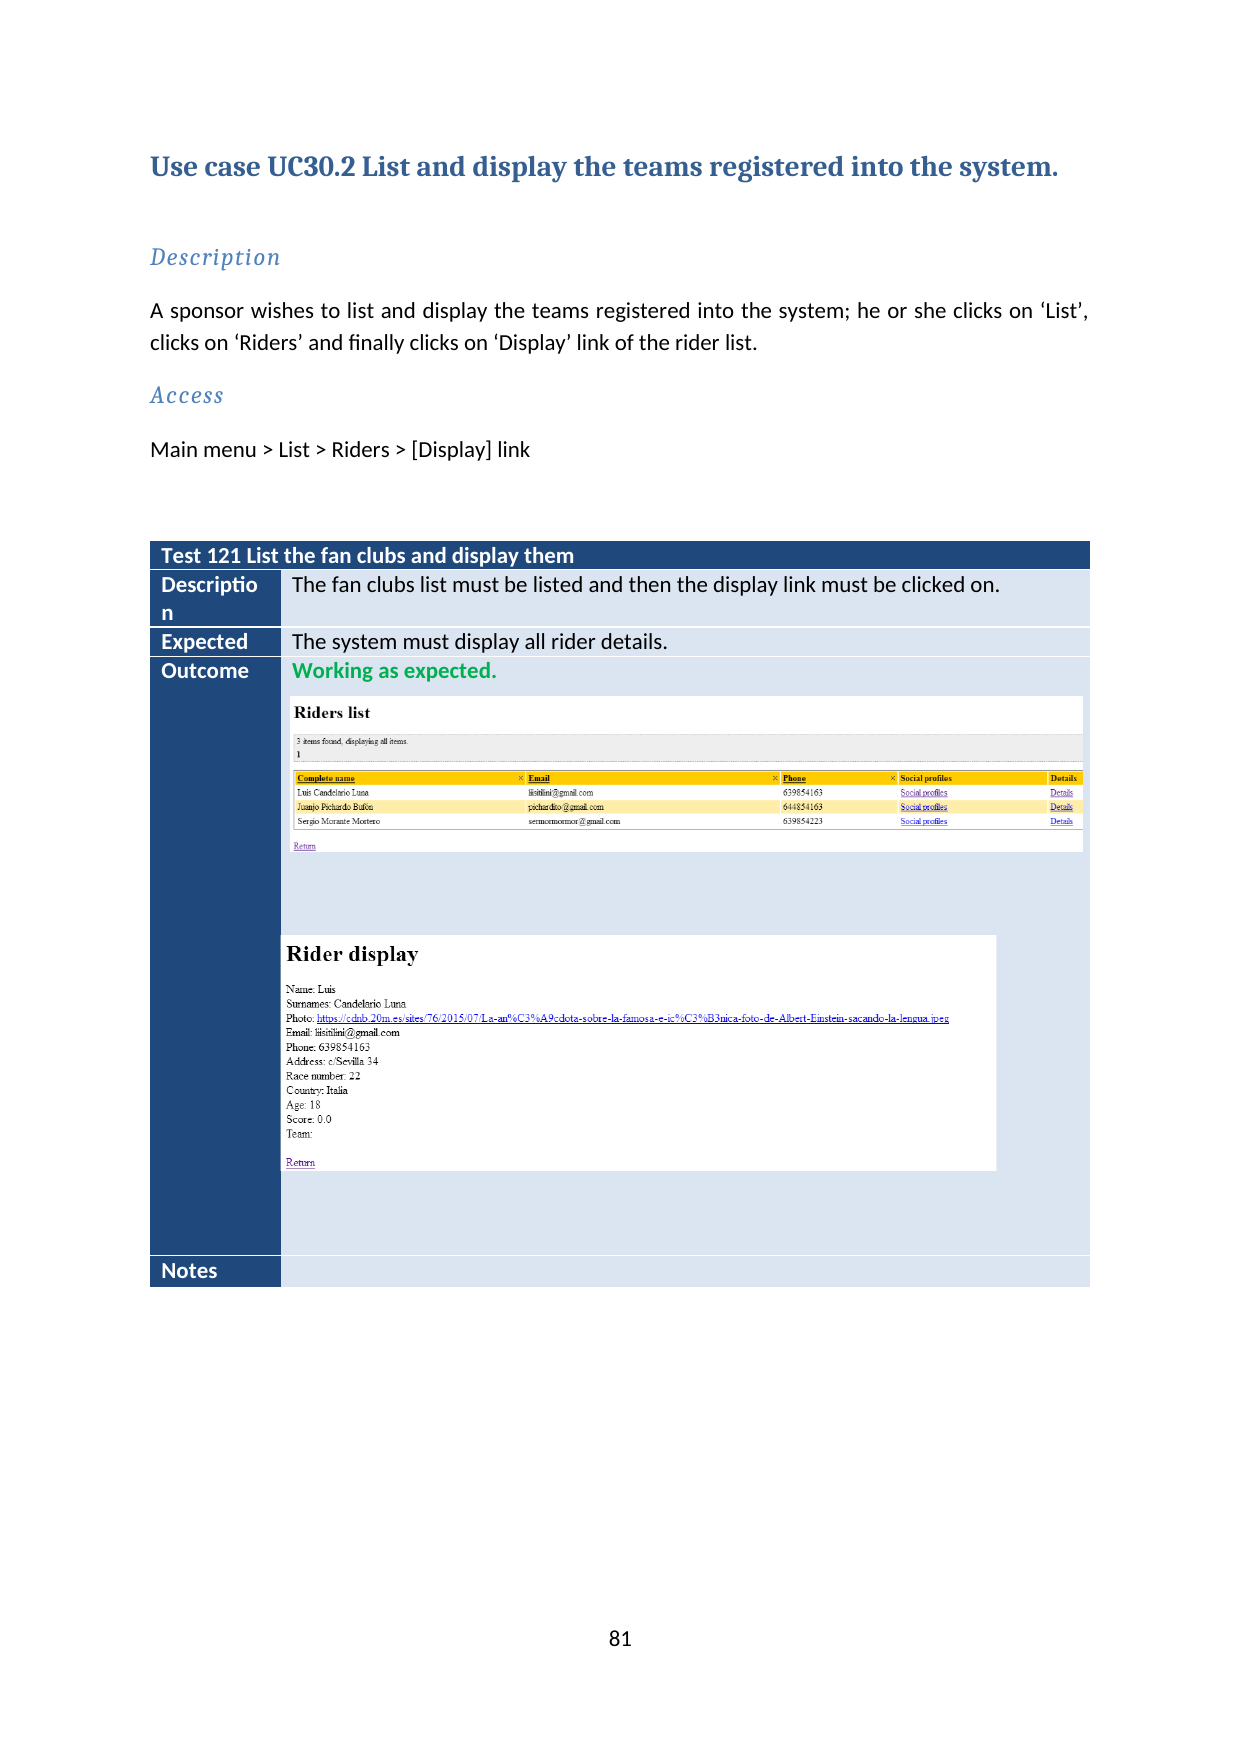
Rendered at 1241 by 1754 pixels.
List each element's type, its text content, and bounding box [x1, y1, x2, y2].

table_cell Notes [150, 1256, 281, 1287]
subtitle Use case UC30.2 List and display the teams registered into the system. [150, 150, 1090, 183]
table_cell Working as expected. [281, 657, 1090, 1255]
subtitle Access [150, 381, 1090, 410]
picture [289, 696, 1083, 852]
table_cell Description [150, 570, 281, 626]
table_cell The fan clubs list must be listed and then the display link must be clicked on. [281, 570, 1090, 626]
text A sponsor wishes to list and display the teams registered into the system; he or she clicks on ‘List’, clicks on ‘Riders’ and finally clicks on ‘Display’ link of the rider list. [150, 296, 1090, 356]
subtitle Description [150, 242, 1090, 271]
table_cell [281, 1256, 1090, 1287]
table_header Test 121 List the fan clubs and display them [150, 541, 1090, 569]
table_cell Outcome [150, 657, 281, 1255]
text Main menu > List > Riders > [Display] link [150, 435, 1090, 463]
table_cell Expected [150, 628, 281, 656]
picture [280, 935, 997, 1171]
table_cell The system must display all rider details. [281, 628, 1090, 656]
